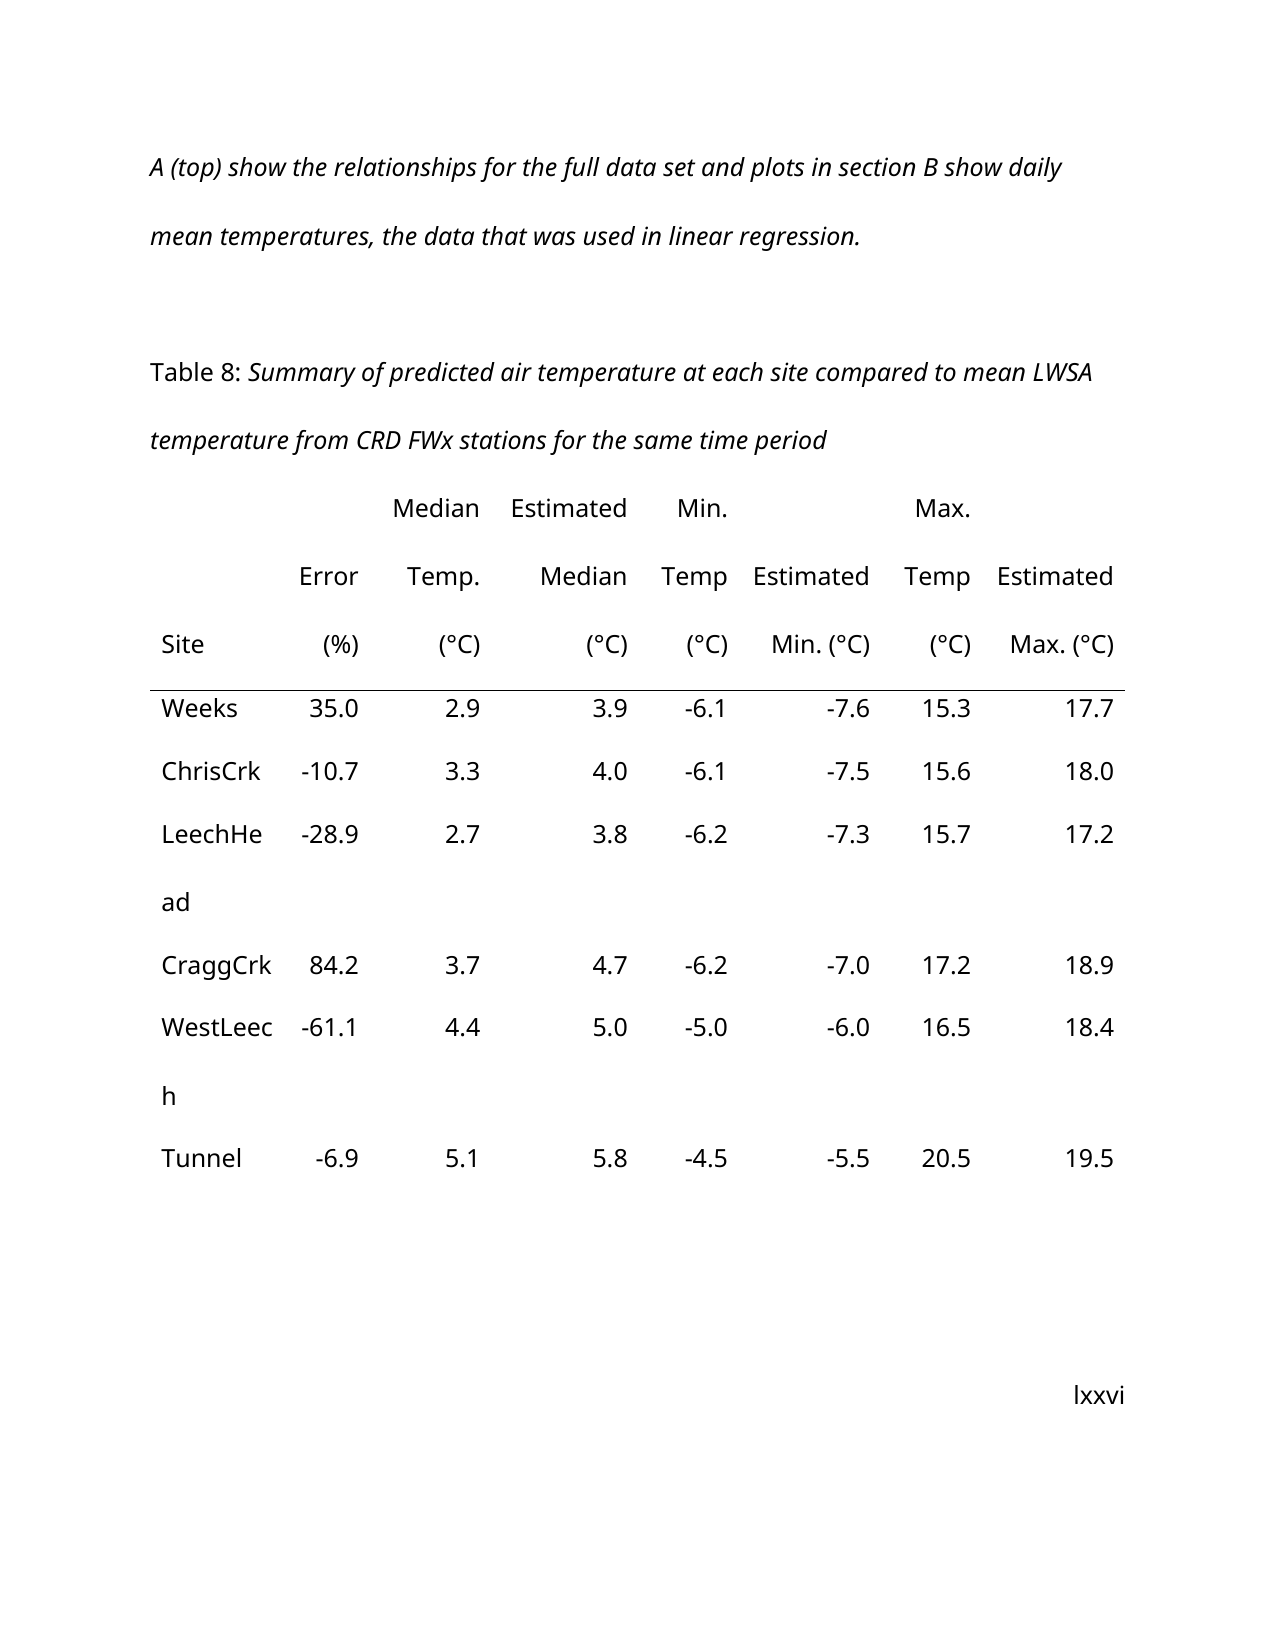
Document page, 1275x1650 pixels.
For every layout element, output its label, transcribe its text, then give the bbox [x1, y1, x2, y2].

table_cell -6.1 [639, 754, 739, 817]
table_cell Weeks [150, 691, 286, 754]
table_cell 17.2 [982, 817, 1125, 947]
table_cell -4.5 [639, 1141, 739, 1204]
table_cell 5.1 [370, 1141, 491, 1204]
table_cell -6.9 [286, 1141, 370, 1204]
text Table 8: Summary of predicted air temperature at each site compared to mean LWSA temperature from CRD FWx stations for the same time period [150, 354, 1125, 457]
table_header Median Temp. (°C) [370, 491, 491, 689]
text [150, 150, 1125, 252]
table_header Estimated Max. (°C) [982, 491, 1125, 689]
table_cell 17.7 [982, 691, 1125, 754]
table_cell 15.3 [881, 691, 982, 754]
table_cell 2.9 [370, 691, 491, 754]
table_cell 3.8 [491, 817, 639, 947]
table_cell -5.5 [739, 1141, 881, 1204]
table_header Estimated Median (°C) [491, 491, 639, 689]
table_cell 16.5 [881, 1010, 982, 1141]
table_cell 4.0 [491, 754, 639, 817]
table_cell -6.0 [739, 1010, 881, 1141]
table_cell 84.2 [286, 948, 370, 1010]
table_cell 18.9 [982, 948, 1125, 1010]
table_cell 5.0 [491, 1010, 639, 1141]
table_cell -10.7 [286, 754, 370, 817]
table_cell -6.2 [639, 817, 739, 947]
table_cell Tunnel [150, 1141, 286, 1204]
table_cell 5.8 [491, 1141, 639, 1204]
table_cell -28.9 [286, 817, 370, 947]
table_header Error (%) [286, 491, 370, 689]
table_cell -7.5 [739, 754, 881, 817]
table_cell 15.6 [881, 754, 982, 817]
table_header Site [150, 491, 286, 689]
table_cell ChrisCrk [150, 754, 286, 817]
table_cell 15.7 [881, 817, 982, 947]
table_cell -7.3 [739, 817, 881, 947]
table_cell -7.0 [739, 948, 881, 1010]
table_cell 3.3 [370, 754, 491, 817]
table_cell 3.7 [370, 948, 491, 1010]
table_cell -7.6 [739, 691, 881, 754]
table_cell 20.5 [881, 1141, 982, 1204]
table_cell 18.0 [982, 754, 1125, 817]
table_cell -5.0 [639, 1010, 739, 1141]
table_cell 17.2 [881, 948, 982, 1010]
table_header Estimated Min. (°C) [739, 491, 881, 689]
table_cell 18.4 [982, 1010, 1125, 1141]
table_cell LeechHead [150, 817, 286, 947]
table_cell -6.1 [639, 691, 739, 754]
table_cell 4.7 [491, 948, 639, 1010]
table_header Min. Temp (°C) [639, 491, 739, 689]
table_cell -6.2 [639, 948, 739, 1010]
table_cell CraggCrk [150, 948, 286, 1010]
table_cell 2.7 [370, 817, 491, 947]
table_header Max. Temp (°C) [881, 491, 982, 689]
table_cell WestLeech [150, 1010, 286, 1141]
table_cell 3.9 [491, 691, 639, 754]
table_cell 4.4 [370, 1010, 491, 1141]
table_cell 35.0 [286, 691, 370, 754]
table_cell 19.5 [982, 1141, 1125, 1204]
table_cell -61.1 [286, 1010, 370, 1141]
